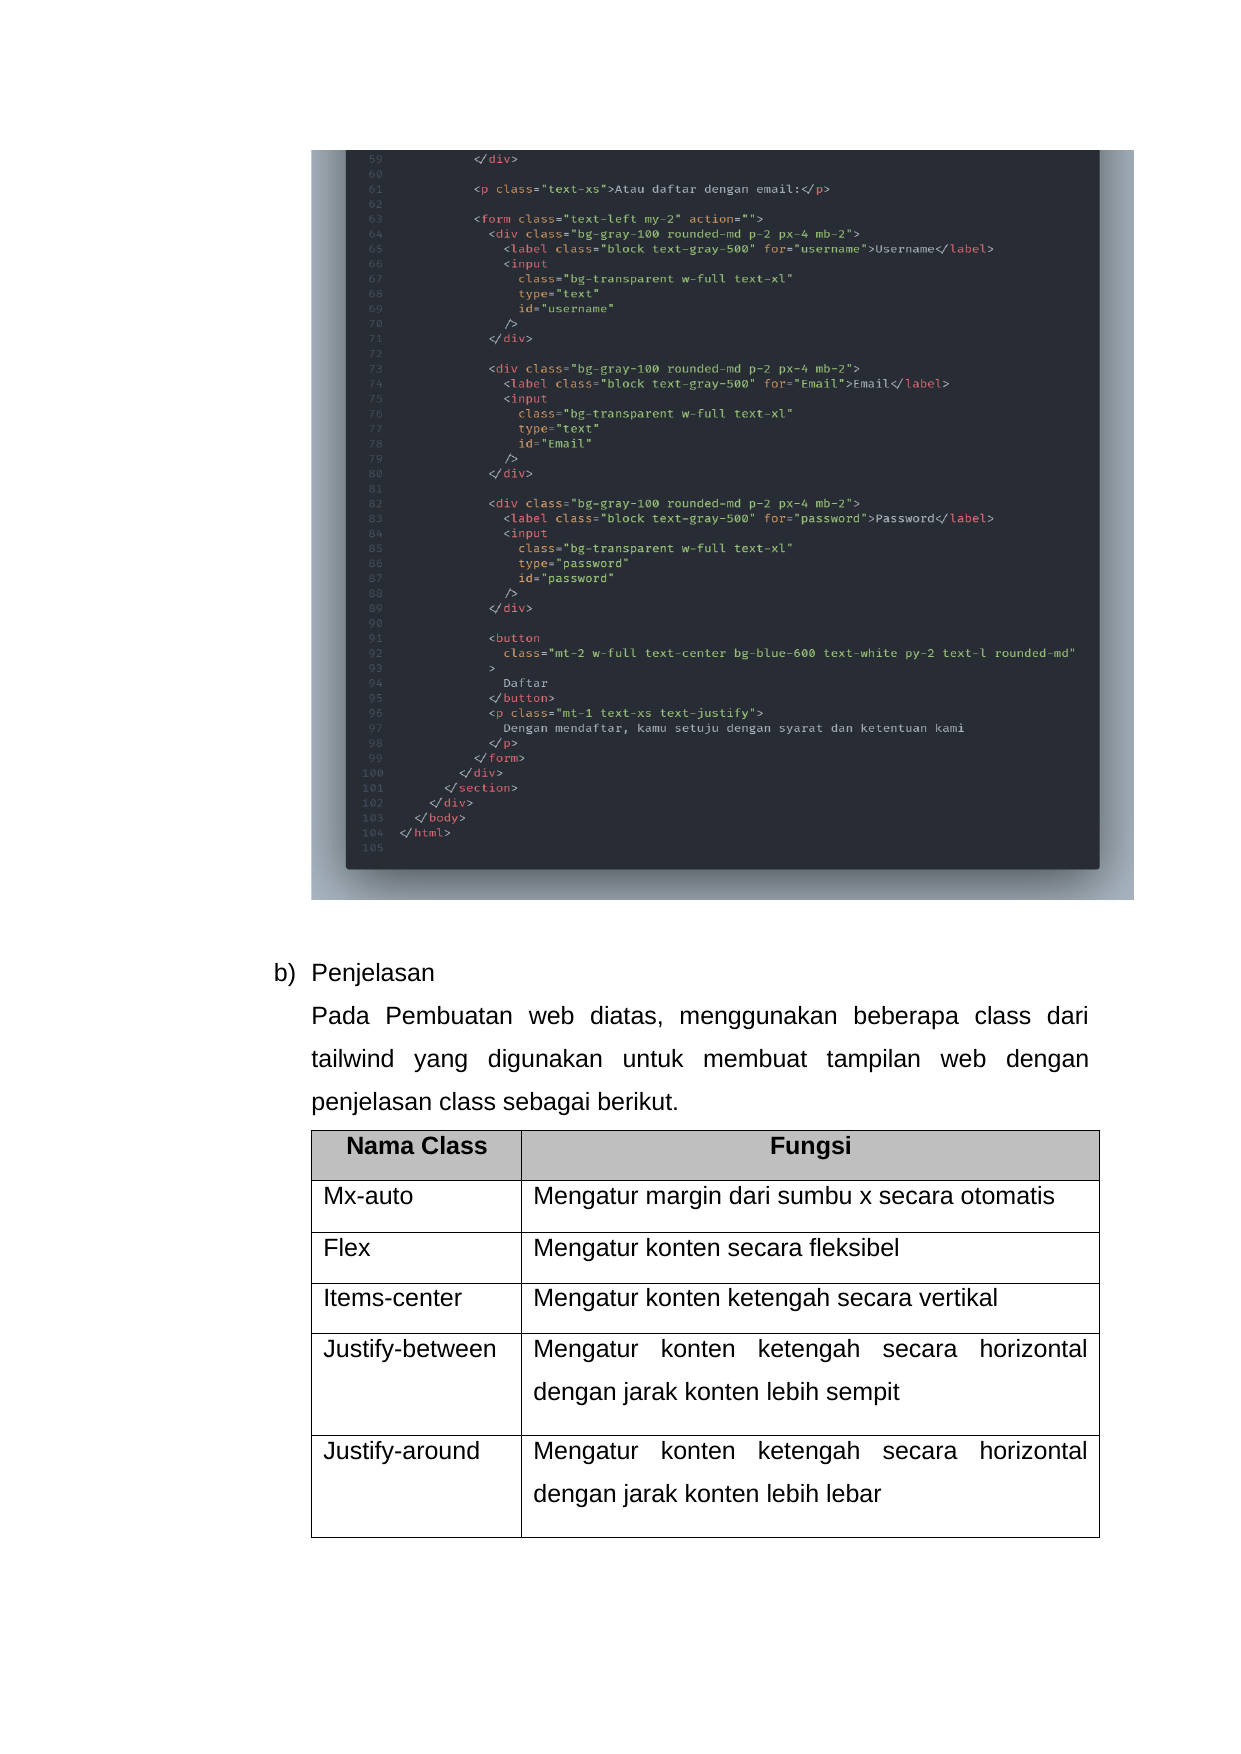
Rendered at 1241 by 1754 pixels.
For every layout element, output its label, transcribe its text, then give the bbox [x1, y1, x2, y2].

table_header Nama Class [312, 1131, 521, 1180]
table_header Fungsi [522, 1131, 1099, 1180]
table_cell Mengatur konten ketengah secara horizontal dengan jarak konten lebih sempit [522, 1334, 1099, 1435]
table_cell Items-center [312, 1284, 521, 1333]
table_cell Mengatur konten ketengah secara horizontal dengan jarak konten lebih lebar [522, 1436, 1099, 1537]
table_cell Justify-around [312, 1436, 521, 1537]
picture [311, 150, 1134, 900]
list Penjelasan [274, 957, 1090, 986]
table_cell Mengatur margin dari sumbu x secara otomatis [522, 1181, 1099, 1232]
table_cell Flex [312, 1233, 521, 1282]
table_cell Mx-auto [312, 1181, 521, 1232]
table_cell Justify-between [312, 1334, 521, 1435]
table_cell Mengatur konten ketengah secara vertikal [522, 1284, 1099, 1333]
table_cell Mengatur konten secara fleksibel [522, 1233, 1099, 1282]
list Pada Pembuatan web diatas, menggunakan beberapa class dari tailwind yang digunakan untuk membuat tampilan web dengan penjelasan class sebagai berikut. [311, 1001, 1090, 1116]
